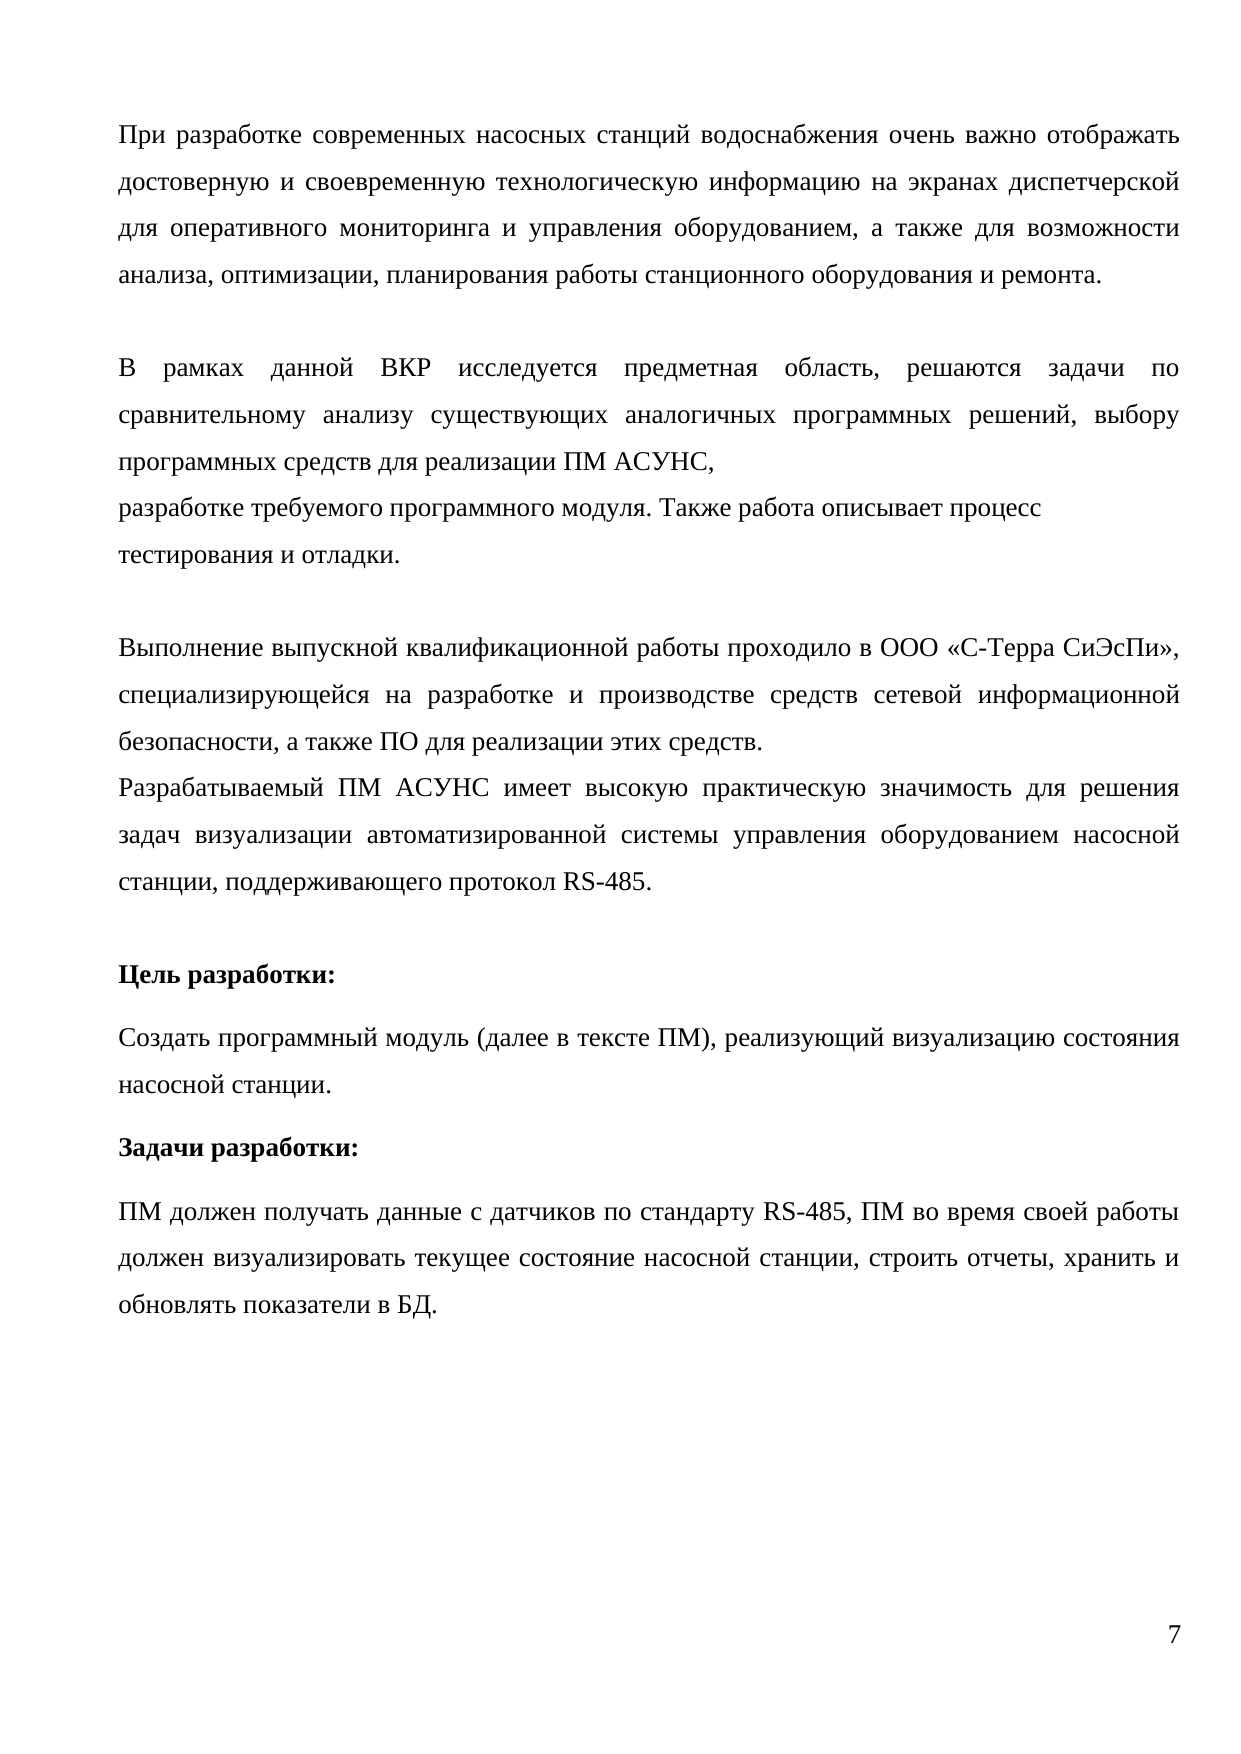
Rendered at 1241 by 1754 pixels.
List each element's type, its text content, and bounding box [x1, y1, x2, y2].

text ПМ должен получать данные с датчиков по стандарту RS-485, ПМ во время своей работы должен визуализировать текущее состояние насосной станции, строить отчеты, хранить и обновлять показатели в БД. [118, 1195, 1181, 1319]
text тестирования и отладки. [118, 538, 1181, 569]
text Цель разработки: [118, 958, 1181, 989]
text В рамках данной ВКР исследуется предметная область, решаются задачи по сравнительному анализу существующих аналогичных программных решений, выбору программных средств для реализации ПМ АСУНС, [118, 351, 1181, 476]
text Создать программный модуль (далее в тексте ПМ), реализующий визуализацию состояния насосной станции. [118, 1021, 1181, 1099]
text При разработке современных насосных станций водоснабжения очень важно отображать достоверную и своевременную технологическую информацию на экранах диспетчерской для оперативного мониторинга и управления оборудованием, а также для возможности анализа, оптимизации, планирования работы станционного оборудования и ремонта. [118, 118, 1181, 289]
text Задачи разработки: [118, 1131, 1181, 1163]
text разработке требуемого программного модуля. Также работа описывает процесс [118, 491, 1181, 523]
text Разрабатываемый ПМ АСУНС имеет высокую практическую значимость для решения задач визуализации автоматизированной системы управления оборудованием насосной станции, поддерживающего протокол RS-485. [118, 771, 1181, 896]
text Выполнение выпускной квалификационной работы проходило в ООО «С-Терра СиЭсПи», специализирующейся на разработке и производстве средств сетевой информационной безопасности, а также ПО для реализации этих средств. [118, 631, 1181, 756]
